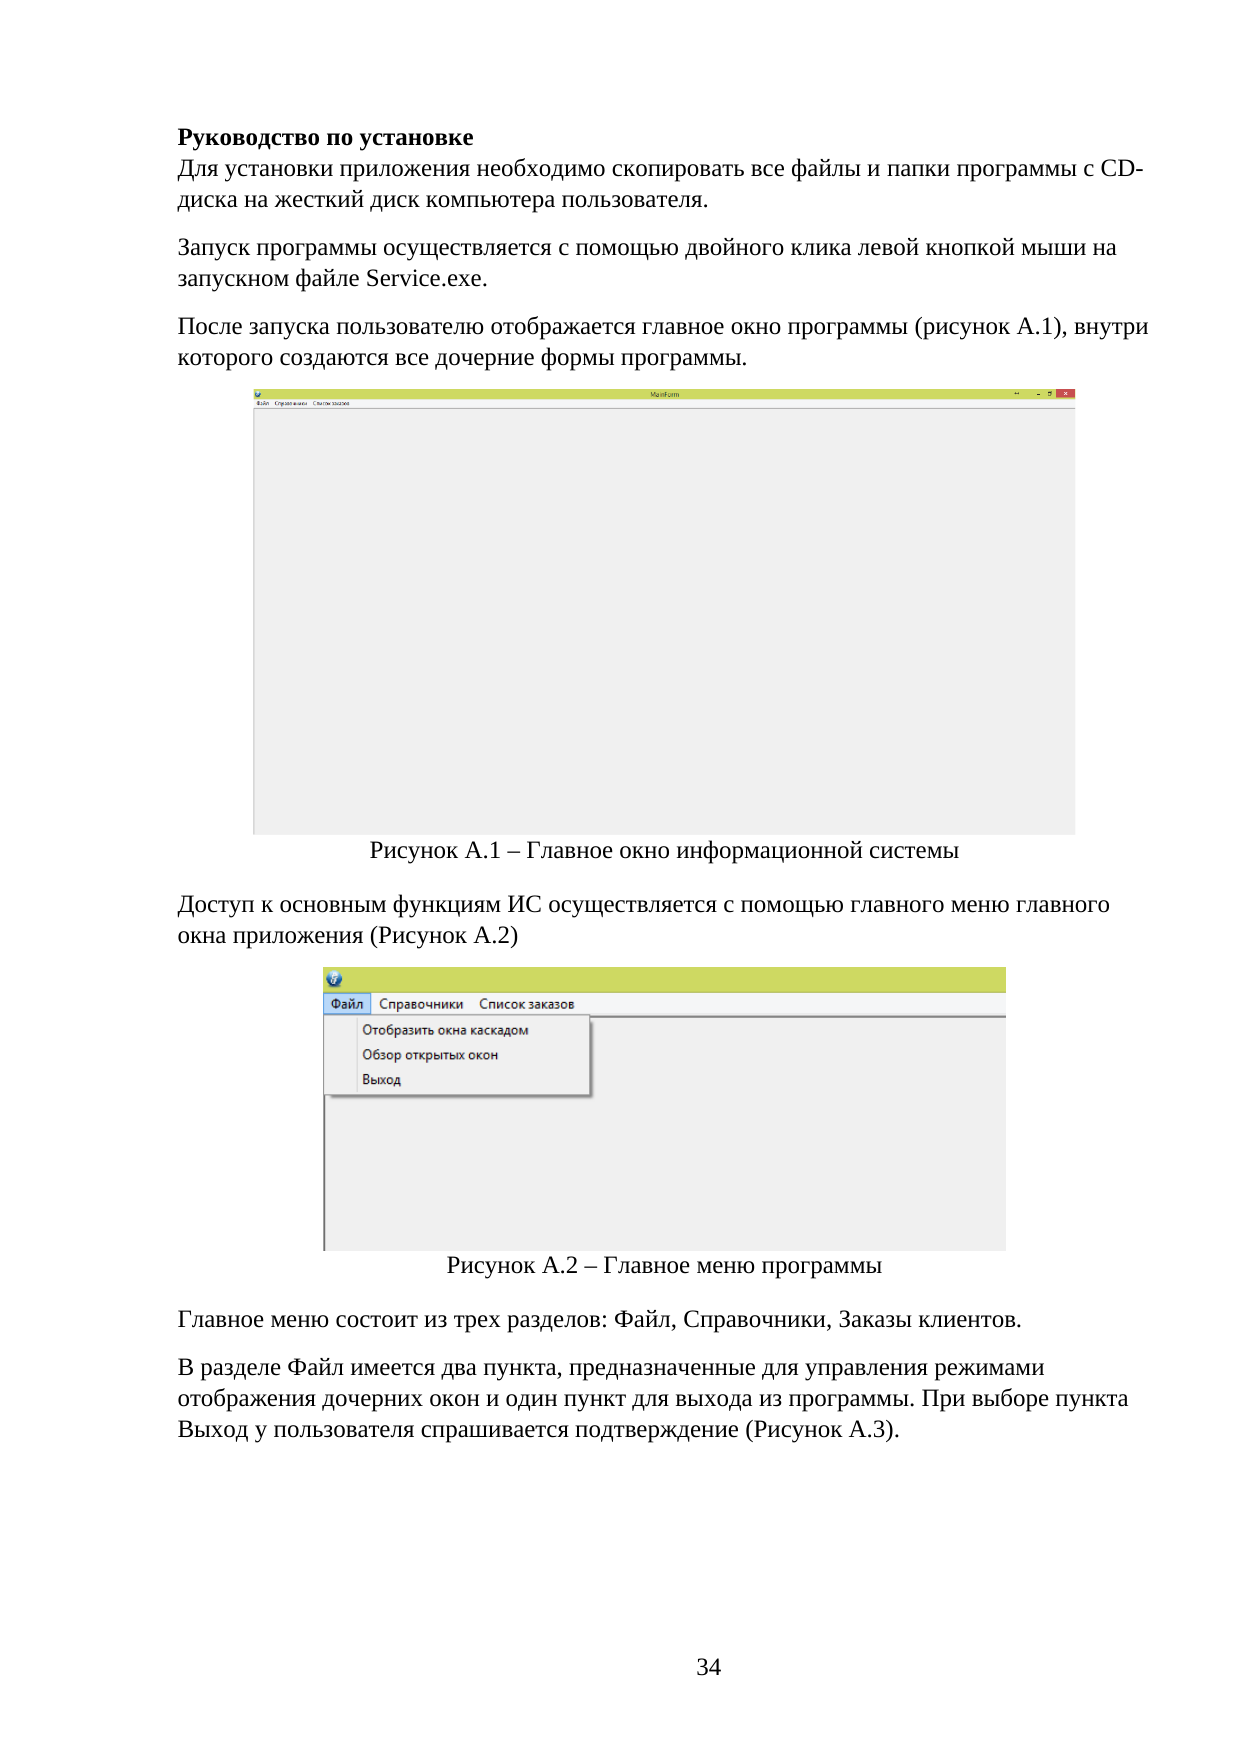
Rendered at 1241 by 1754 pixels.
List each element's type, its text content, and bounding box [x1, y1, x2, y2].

text Главное меню состоит из трех разделов: Файл, Справочники, Заказы клиентов. [177, 1304, 1152, 1333]
text Запуск программы осуществляется с помощью двойного клика левой кнопкой мыши на запускном файле Service.exe. [177, 232, 1152, 292]
text После запуска пользователю отображается главное окно программы (рисунок А.1), внутри которого создаются все дочерние формы программы. [177, 311, 1152, 371]
subtitle Руководство по установке [177, 122, 1152, 151]
picture [253, 389, 1076, 835]
text Рисунок А.1 – Главное окно информационной системы [177, 835, 1152, 864]
text Для установки приложения необходимо скопировать все файлы и папки программы с CD-диска на жесткий диск компьютера пользователя. [177, 153, 1152, 213]
text Доступ к основным функциям ИС осуществляется с помощью главного меню главного окна приложения (Рисунок А.2) [177, 889, 1152, 948]
picture [323, 967, 1006, 1251]
text Рисунок А.2 – Главное меню программы [177, 1250, 1152, 1279]
text В разделе Файл имеется два пункта, предназначенные для управления режимами отображения дочерних окон и один пункт для выхода из программы. При выборе пункта Выход у пользователя спрашивается подтверждение (Рисунок А.3). [177, 1352, 1152, 1442]
